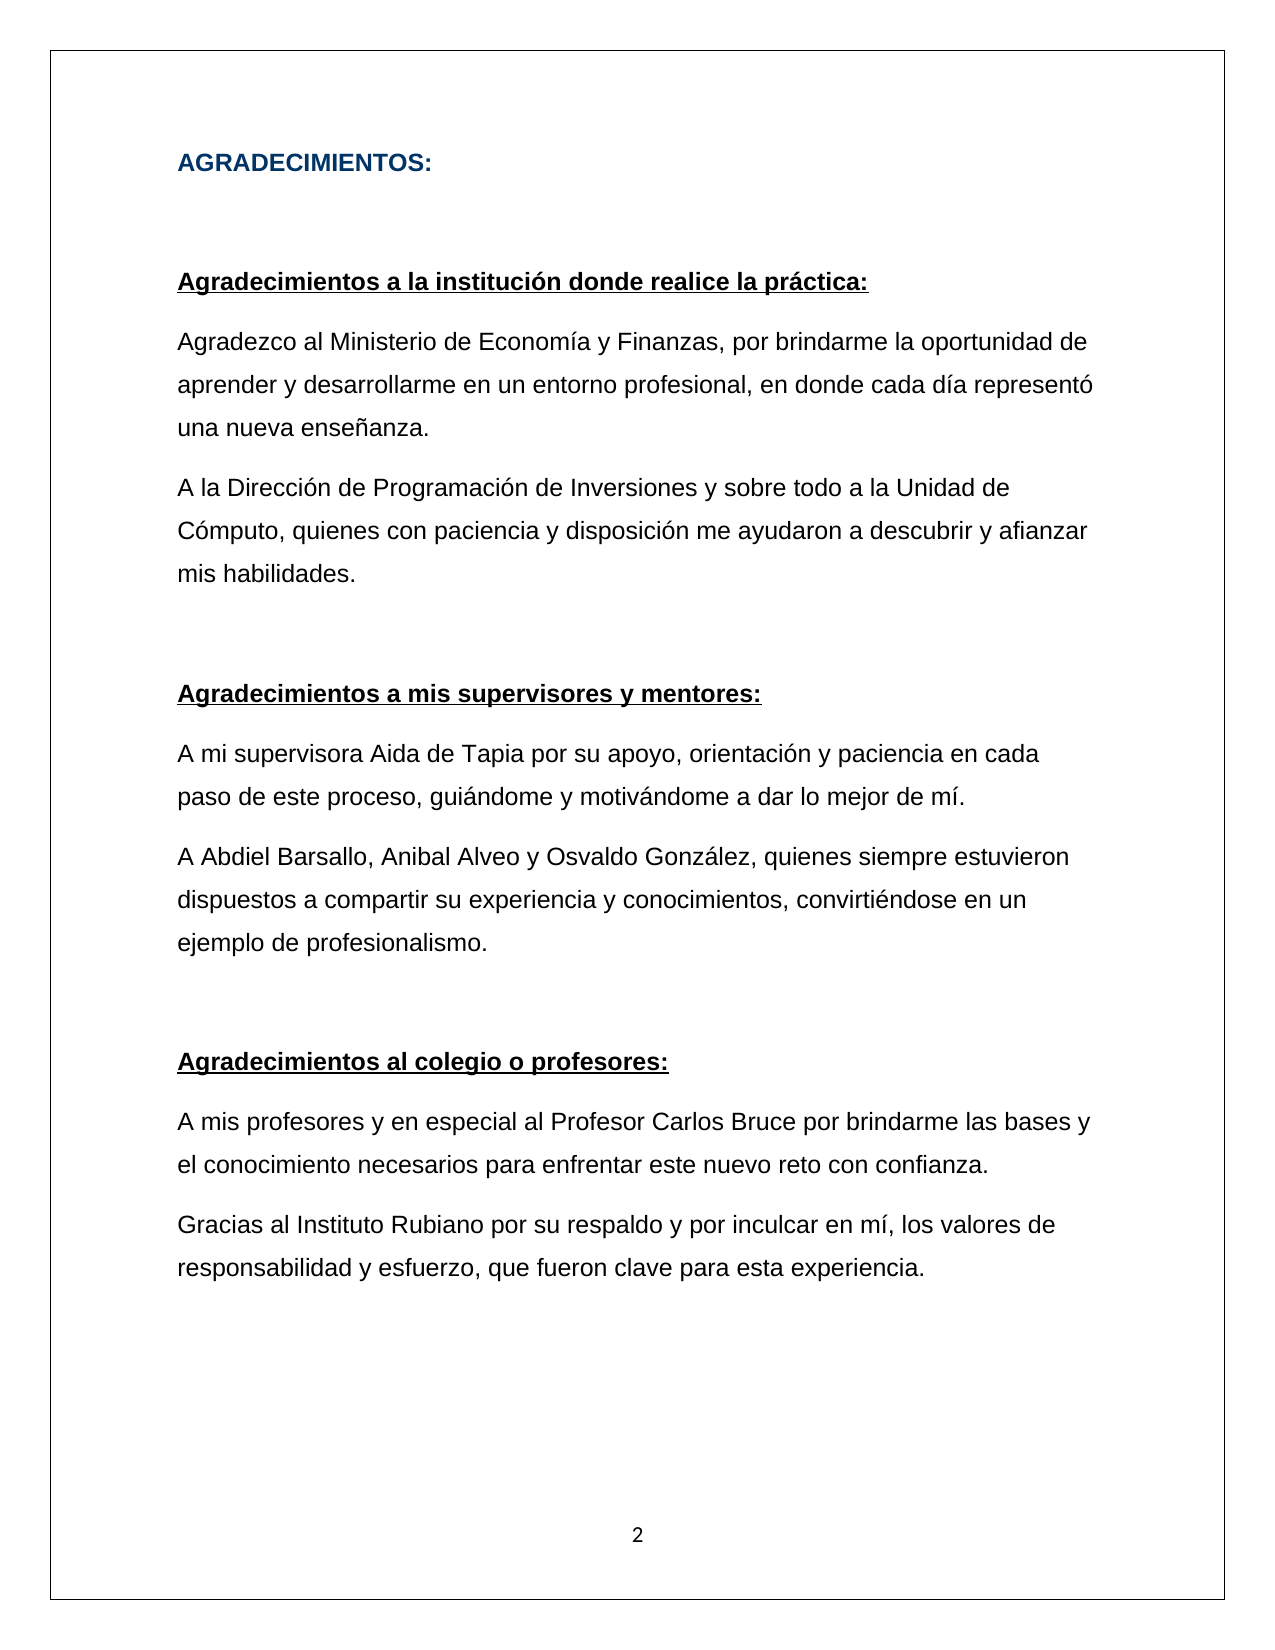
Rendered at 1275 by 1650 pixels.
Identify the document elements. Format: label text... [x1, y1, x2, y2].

text Agradecimientos a mis supervisores y mentores: [177, 679, 1098, 707]
text AGRADECIMIENTOS: [177, 147, 1098, 176]
text A Abdiel Barsallo, Anibal Alveo y Osvaldo González, quienes siempre estuvieron dispuestos a compartir su experiencia y conocimientos, convirtiéndose en un ejemplo de profesionalismo. [177, 841, 1098, 956]
text Gracias al Instituto Rubiano por su respaldo y por inculcar en mí, los valores de responsabilidad y esfuerzo, que fueron clave para esta experiencia. [177, 1210, 1098, 1282]
text Agradecimientos al colegio o profesores: [177, 1047, 1098, 1076]
text A mis profesores y en especial al Profesor Carlos Bruce por brindarme las bases y el conocimiento necesarios para enfrentar este nuevo reto con confianza. [177, 1107, 1098, 1179]
text A mi supervisora Aida de Tapia por su apoyo, orientación y paciencia en cada paso de este proceso, guiándome y motivándome a dar lo mejor de mí. [177, 738, 1098, 810]
text A la Dirección de Programación de Inversiones y sobre todo a la Unidad de Cómputo, quienes con paciencia y disposición me ayudaron a descubrir y afianzar mis habilidades. [177, 473, 1098, 588]
text Agradezco al Ministerio de Economía y Finanzas, por brindarme la oportunidad de aprender y desarrollarme en un entorno profesional, en donde cada día representó una nueva enseñanza. [177, 327, 1098, 442]
text Agradecimientos a la institución donde realice la práctica: [177, 267, 1098, 296]
